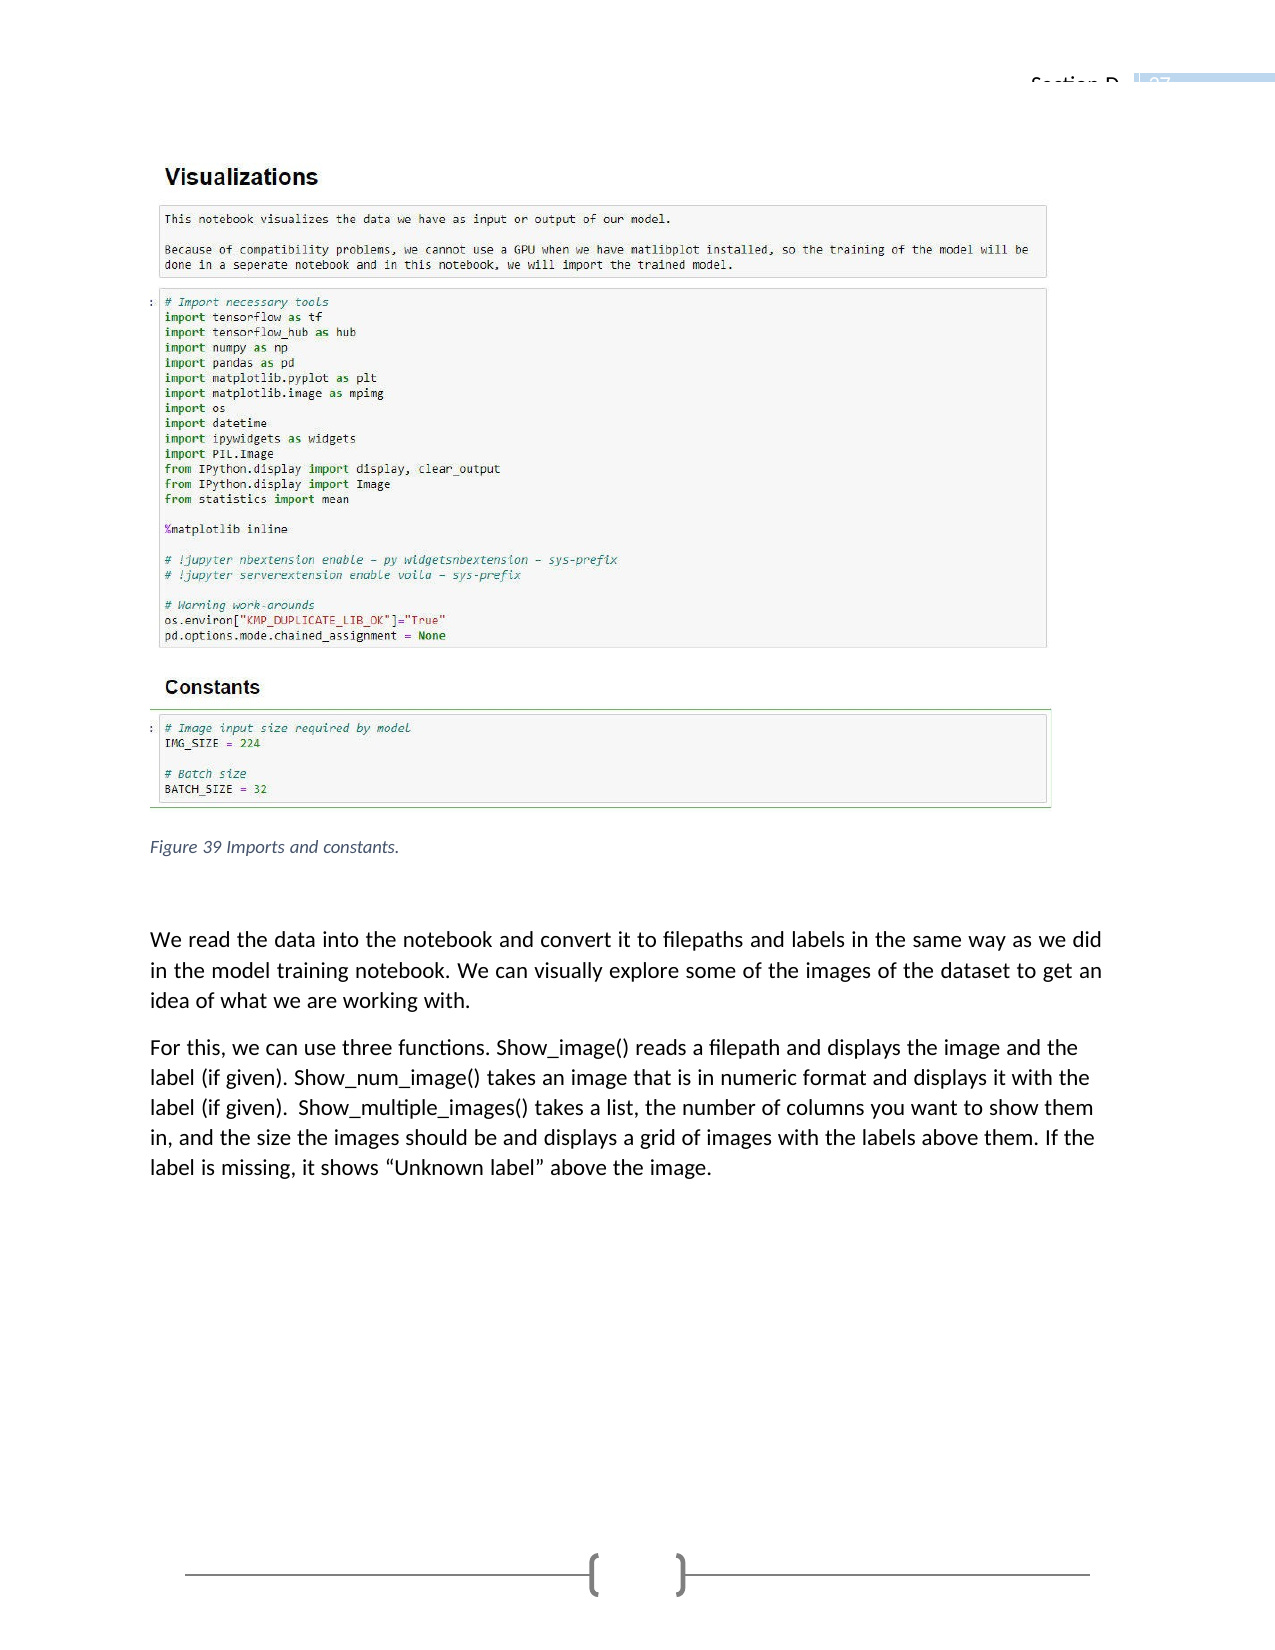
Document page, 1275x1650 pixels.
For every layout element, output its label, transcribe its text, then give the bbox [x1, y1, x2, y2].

text For this, we can use three functions. Show_image() reads a filepath and displays the image and the label (if given). Show_num_image() takes an image that is in numeric format and displays it with the label (if given). Show_multiple_images() takes a list, the number of columns you want to show them in, and the size the images should be and displays a grid of images with the labels above them. If the label is missing, it shows “Unknown label” above the image. [150, 1033, 1119, 1182]
text Figure 39 Imports and constants. [150, 835, 1252, 858]
picture [150, 163, 1052, 812]
text We read the data into the notebook and convert it to filepaths and labels in the same way as we did in the model training notebook. We can visually explore some of the images of the dataset to get an idea of what we are working with. [150, 926, 1103, 1014]
